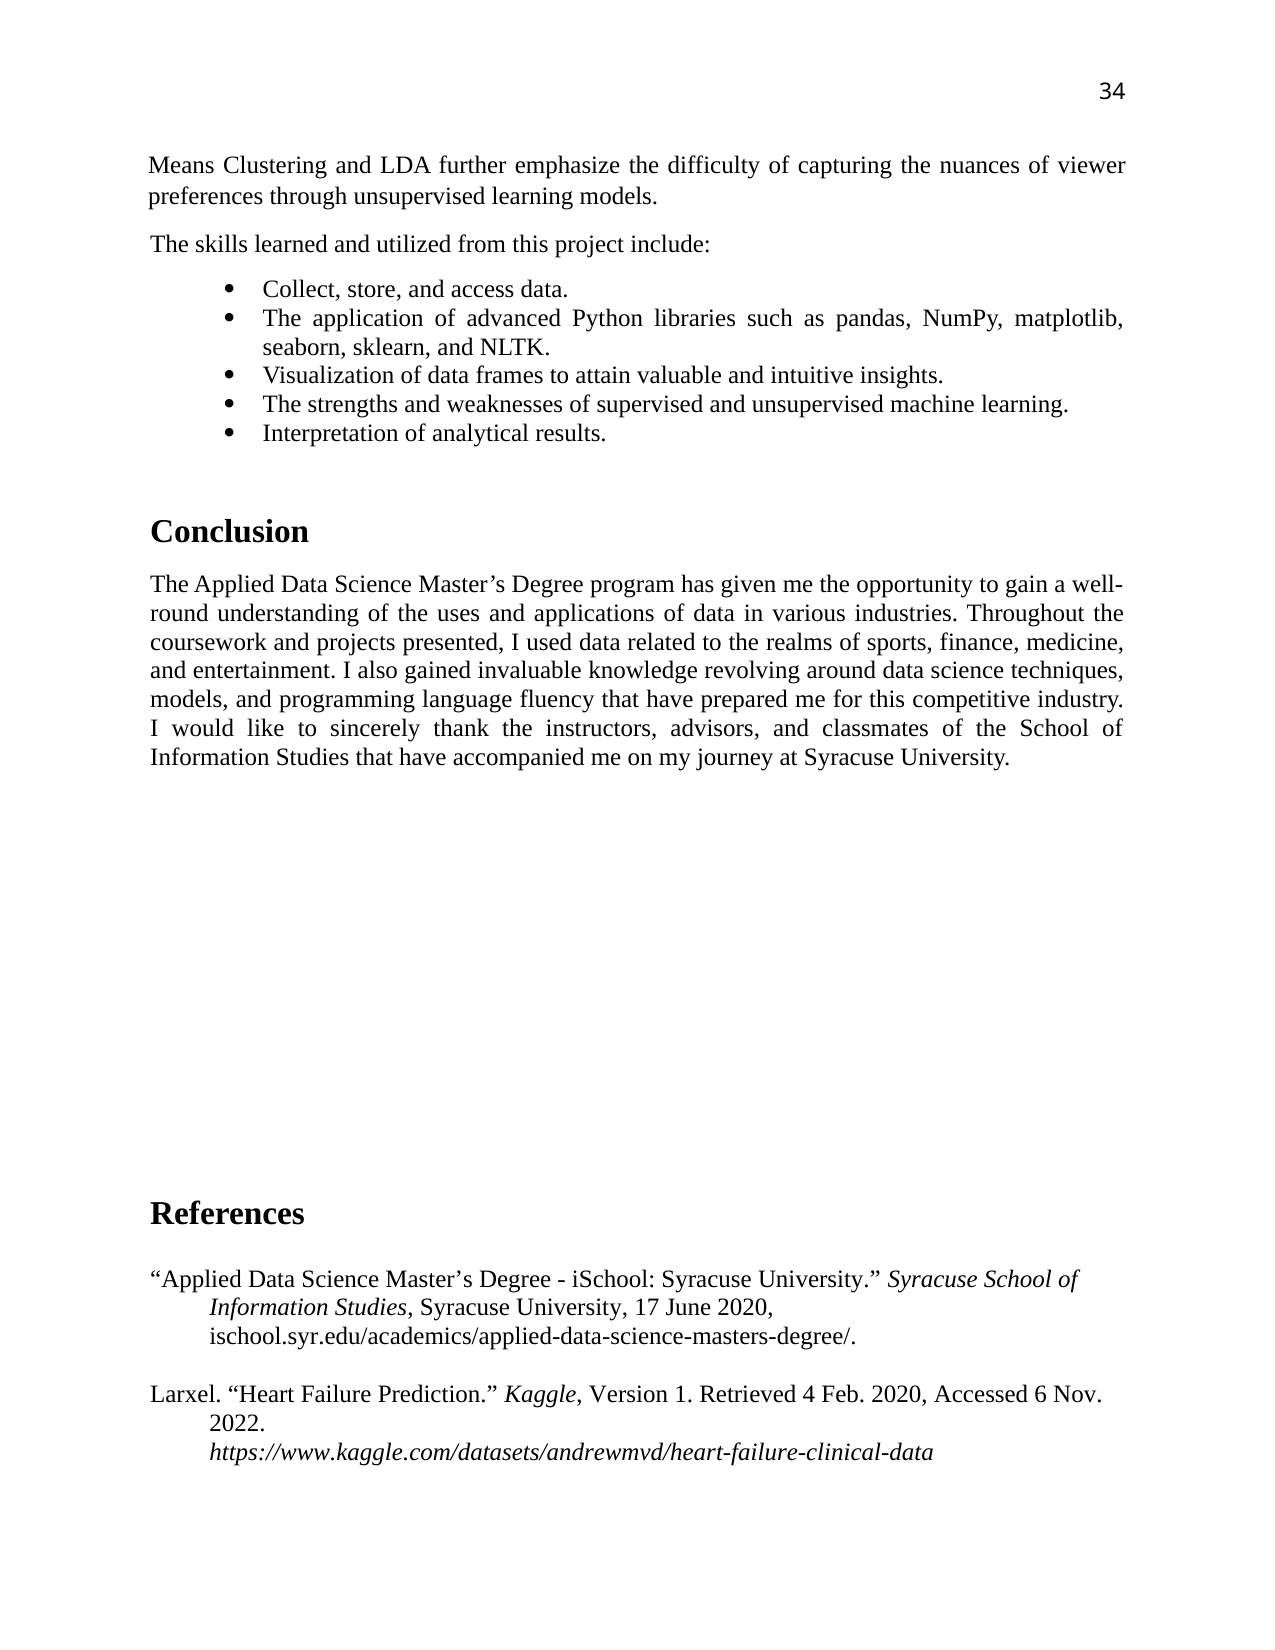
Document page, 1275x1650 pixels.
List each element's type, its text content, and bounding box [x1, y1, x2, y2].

text References [150, 1193, 1125, 1231]
text Larxel. “Heart Failure Prediction.” Kaggle, Version 1. Retrieved 4 Feb. 2020, Accessed 6 Nov. 2022. https://www.kaggle.com/datasets/andrewmvd/heart-failure-clinical-data [150, 1379, 1125, 1465]
list The application of advanced Python libraries such as pandas, NumPy, matplotlib, seaborn, sklearn, and NLTK. [225, 303, 1125, 360]
text Conclusion [150, 511, 1125, 549]
text The Applied Data Science Master’s Degree program has given me the opportunity to gain a well-round understanding of the uses and applications of data in various industries. Throughout the coursework and projects presented, I used data related to the realms of sports, finance, medicine, and entertainment. I also gained invaluable knowledge revolving around data science techniques, models, and programming language fluency that have prepared me for this competitive industry. I would like to sincerely thank the instructors, advisors, and classmates of the School of Information Studies that have accompanied me on my journey at Syracuse University. [150, 569, 1125, 770]
text “Applied Data Science Master’s Degree - iSchool: Syracuse University.” Syracuse School of Information Studies, Syracuse University, 17 June 2020, ischool.syr.edu/academics/applied-data-science-masters-degree/. [150, 1264, 1125, 1350]
list Interpretation of analytical results. [225, 418, 1125, 447]
list The strengths and weaknesses of supervised and unsupervised machine learning. [225, 389, 1125, 418]
list Collect, store, and access data. [225, 274, 1125, 303]
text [148, 150, 1127, 210]
text The skills learned and utilized from this project include: [150, 229, 1125, 257]
list Visualization of data frames to attain valuable and intuitive insights. [225, 360, 1125, 389]
